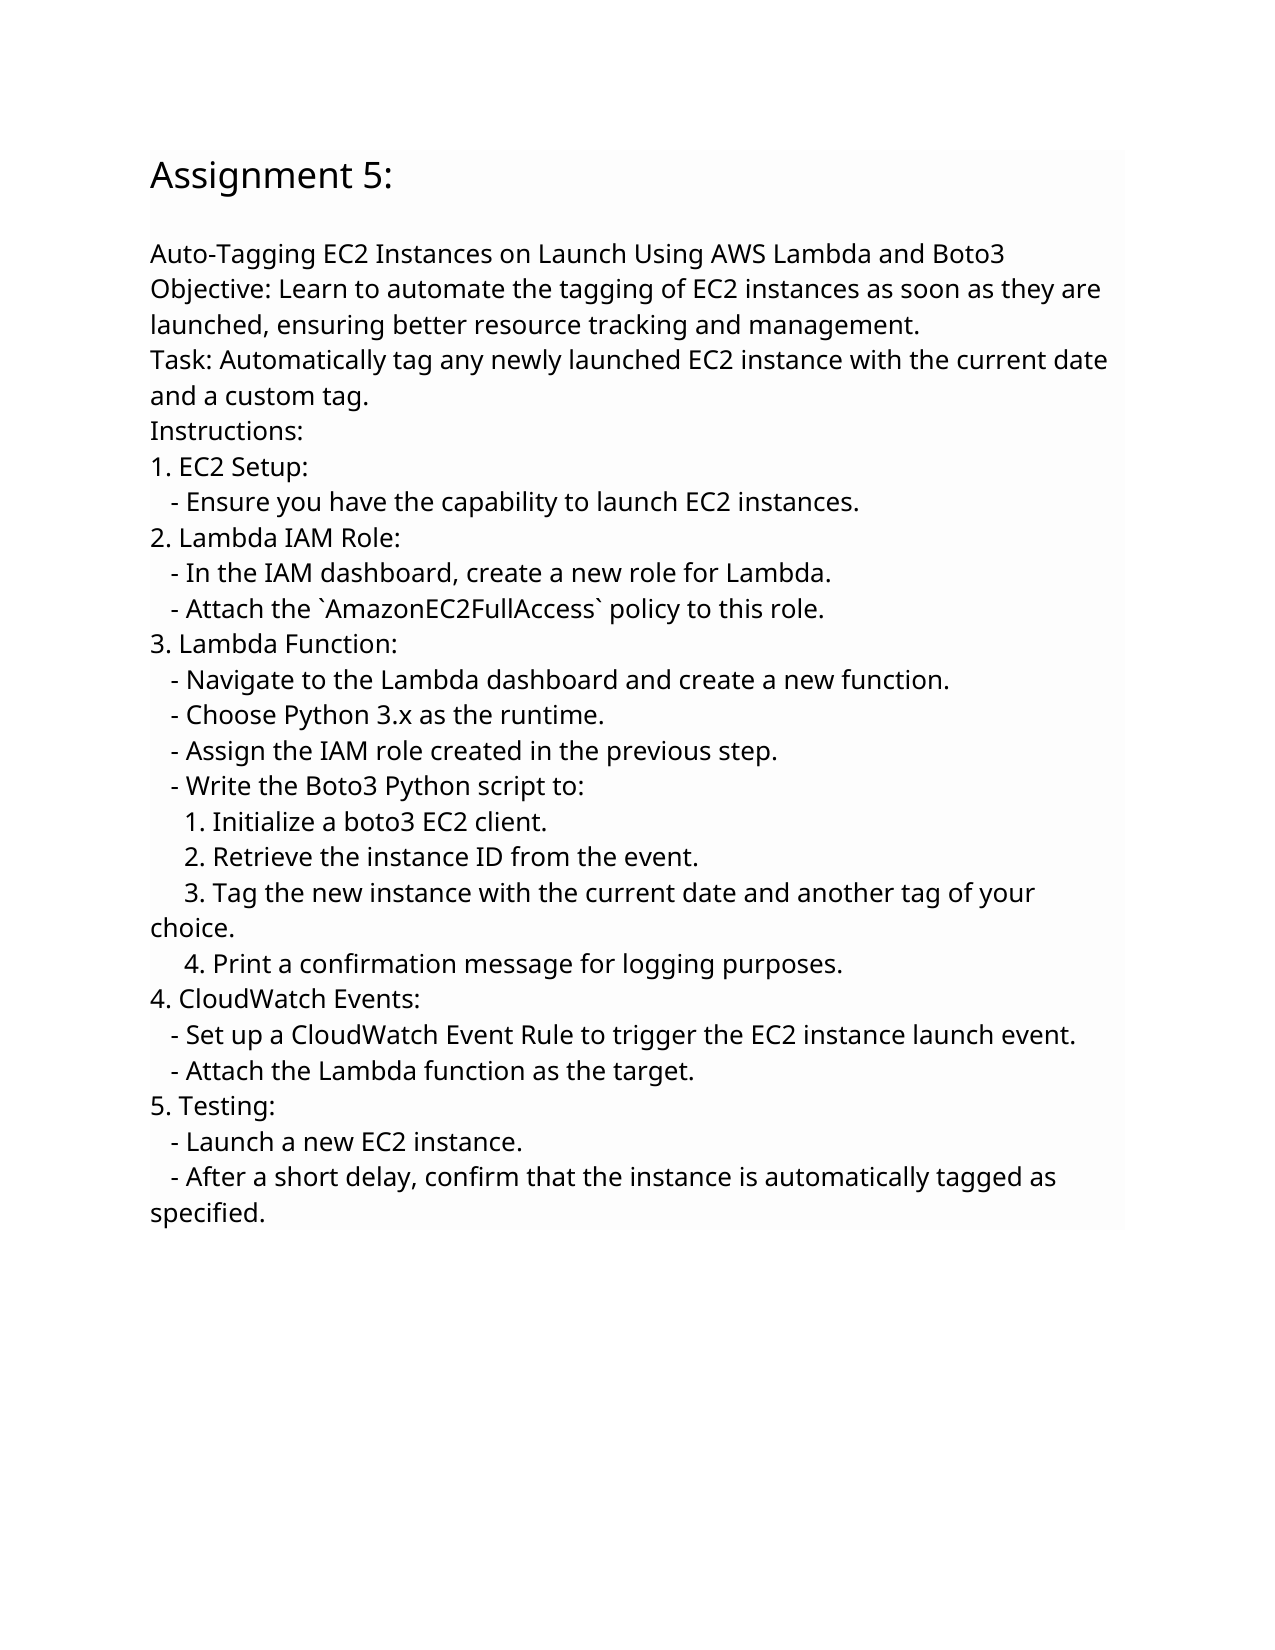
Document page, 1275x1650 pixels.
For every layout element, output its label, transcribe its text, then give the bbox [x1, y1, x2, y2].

text - Choose Python 3.x as the runtime. [150, 697, 1125, 732]
text - Navigate to the Lambda dashboard and create a new function. [150, 661, 1125, 697]
text 2. Lambda IAM Role: [150, 519, 1125, 555]
text - Attach the `AmazonEC2FullAccess` policy to this role. [150, 590, 1125, 626]
text - In the IAM dashboard, create a new role for Lambda. [150, 555, 1125, 590]
text - Attach the Lambda function as the target. [150, 1052, 1125, 1088]
text - Set up a CloudWatch Event Rule to trigger the EC2 instance launch event. [150, 1017, 1125, 1052]
text Instructions: [150, 413, 1125, 448]
text 3. Tag the new instance with the current date and another tag of your choice. [150, 874, 1125, 946]
text - Launch a new EC2 instance. [150, 1123, 1125, 1159]
text 4. CloudWatch Events: [150, 981, 1125, 1017]
text - Ensure you have the capability to launch EC2 instances. [150, 484, 1125, 519]
text - Write the Boto3 Python script to: [150, 768, 1125, 803]
text Assignment 5: [150, 150, 1125, 200]
text 4. Print a confirmation message for logging purposes. [150, 946, 1125, 981]
text 1. Initialize a boto3 EC2 client. [150, 803, 1125, 839]
text 1. EC2 Setup: [150, 448, 1125, 484]
text Task: Automatically tag any newly launched EC2 instance with the current date and a custom tag. [150, 342, 1125, 413]
text Objective: Learn to automate the tagging of EC2 instances as soon as they are launched, ensuring better resource tracking and management. [150, 271, 1125, 342]
text - After a short delay, confirm that the instance is automatically tagged as specified. [150, 1159, 1125, 1230]
text 2. Retrieve the instance ID from the event. [150, 839, 1125, 874]
text 5. Testing: [150, 1088, 1125, 1123]
text 3. Lambda Function: [150, 626, 1125, 661]
text - Assign the IAM role created in the previous step. [150, 732, 1125, 768]
text Auto-Tagging EC2 Instances on Launch Using AWS Lambda and Boto3 [150, 235, 1125, 271]
